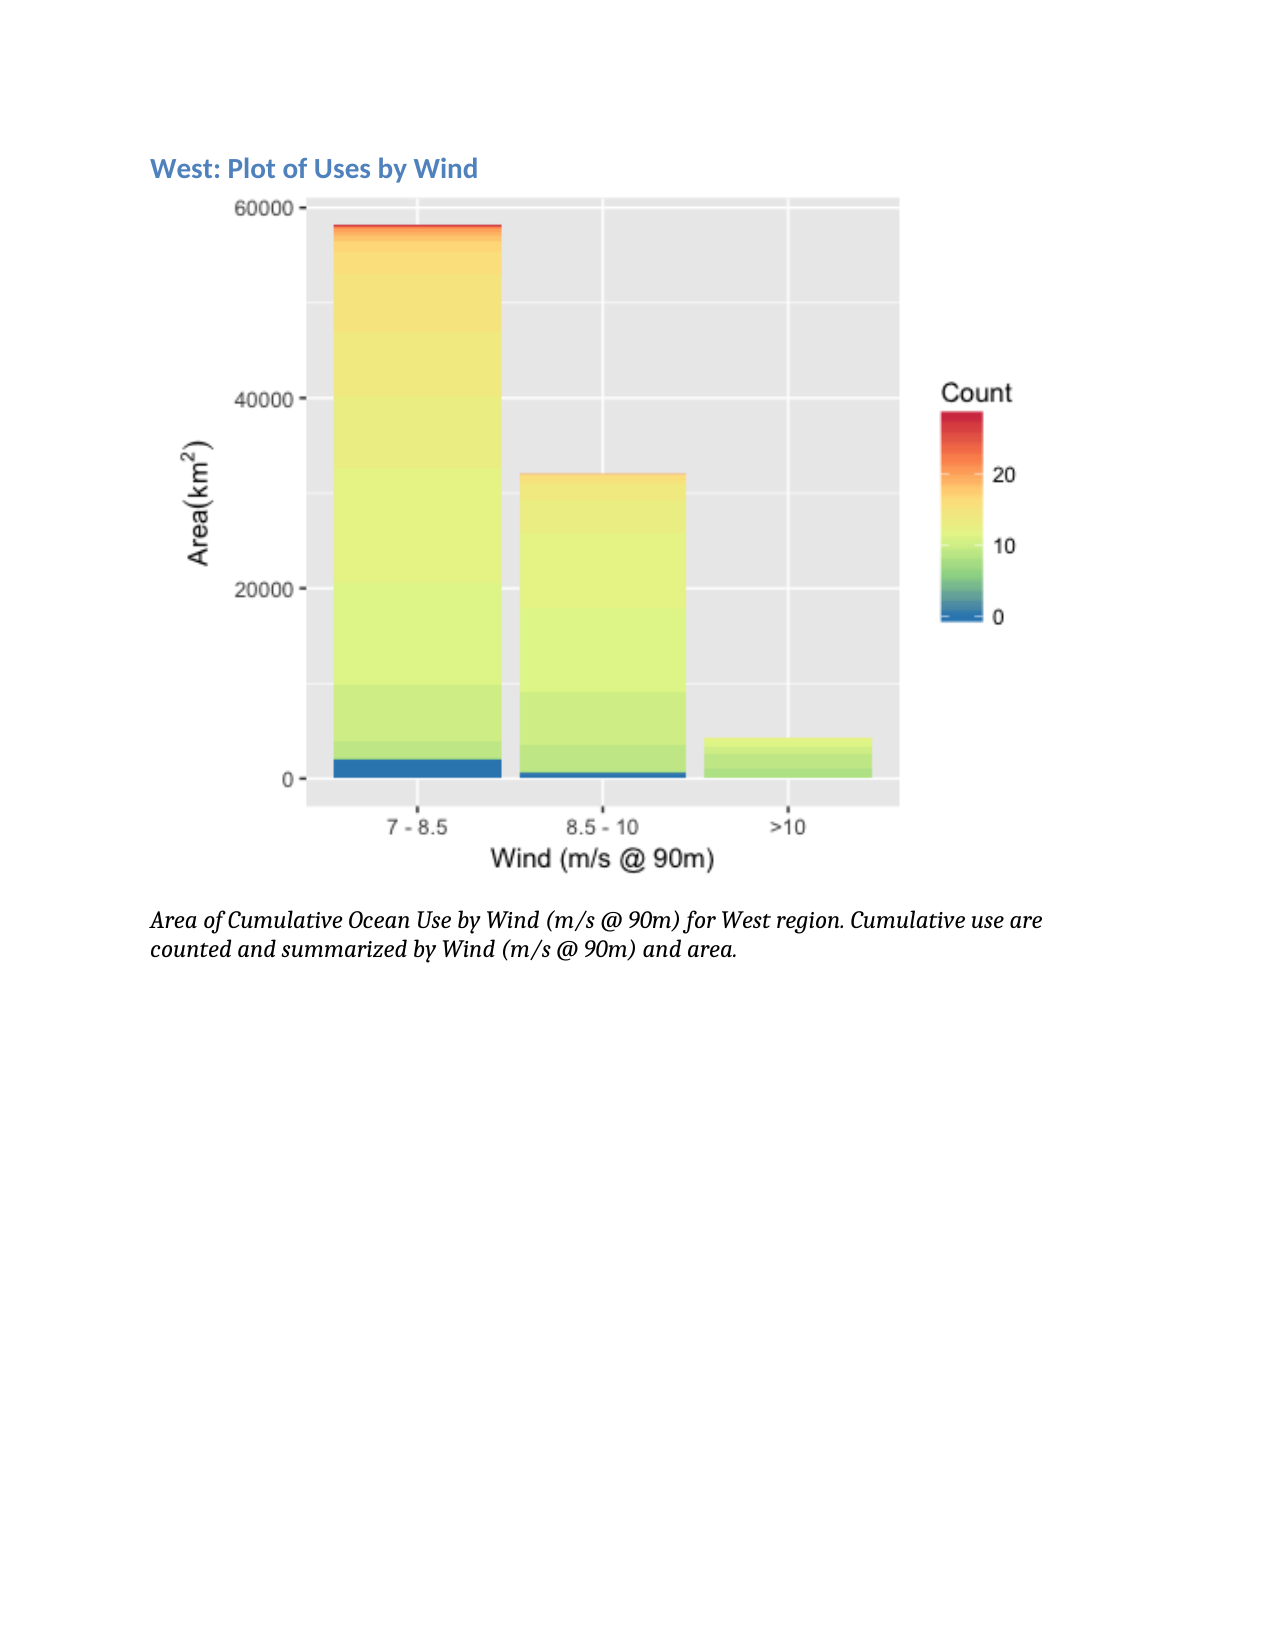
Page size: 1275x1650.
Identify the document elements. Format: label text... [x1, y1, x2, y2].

text Area of Cumulative Ocean Use by Wind (m/s @ 90m) for West region. Cumulative use are counted and summarized by Wind (m/s @ 90m) and area. [150, 906, 1125, 964]
picture [168, 185, 1044, 886]
subtitle West: Plot of Uses by Wind [150, 150, 1125, 186]
